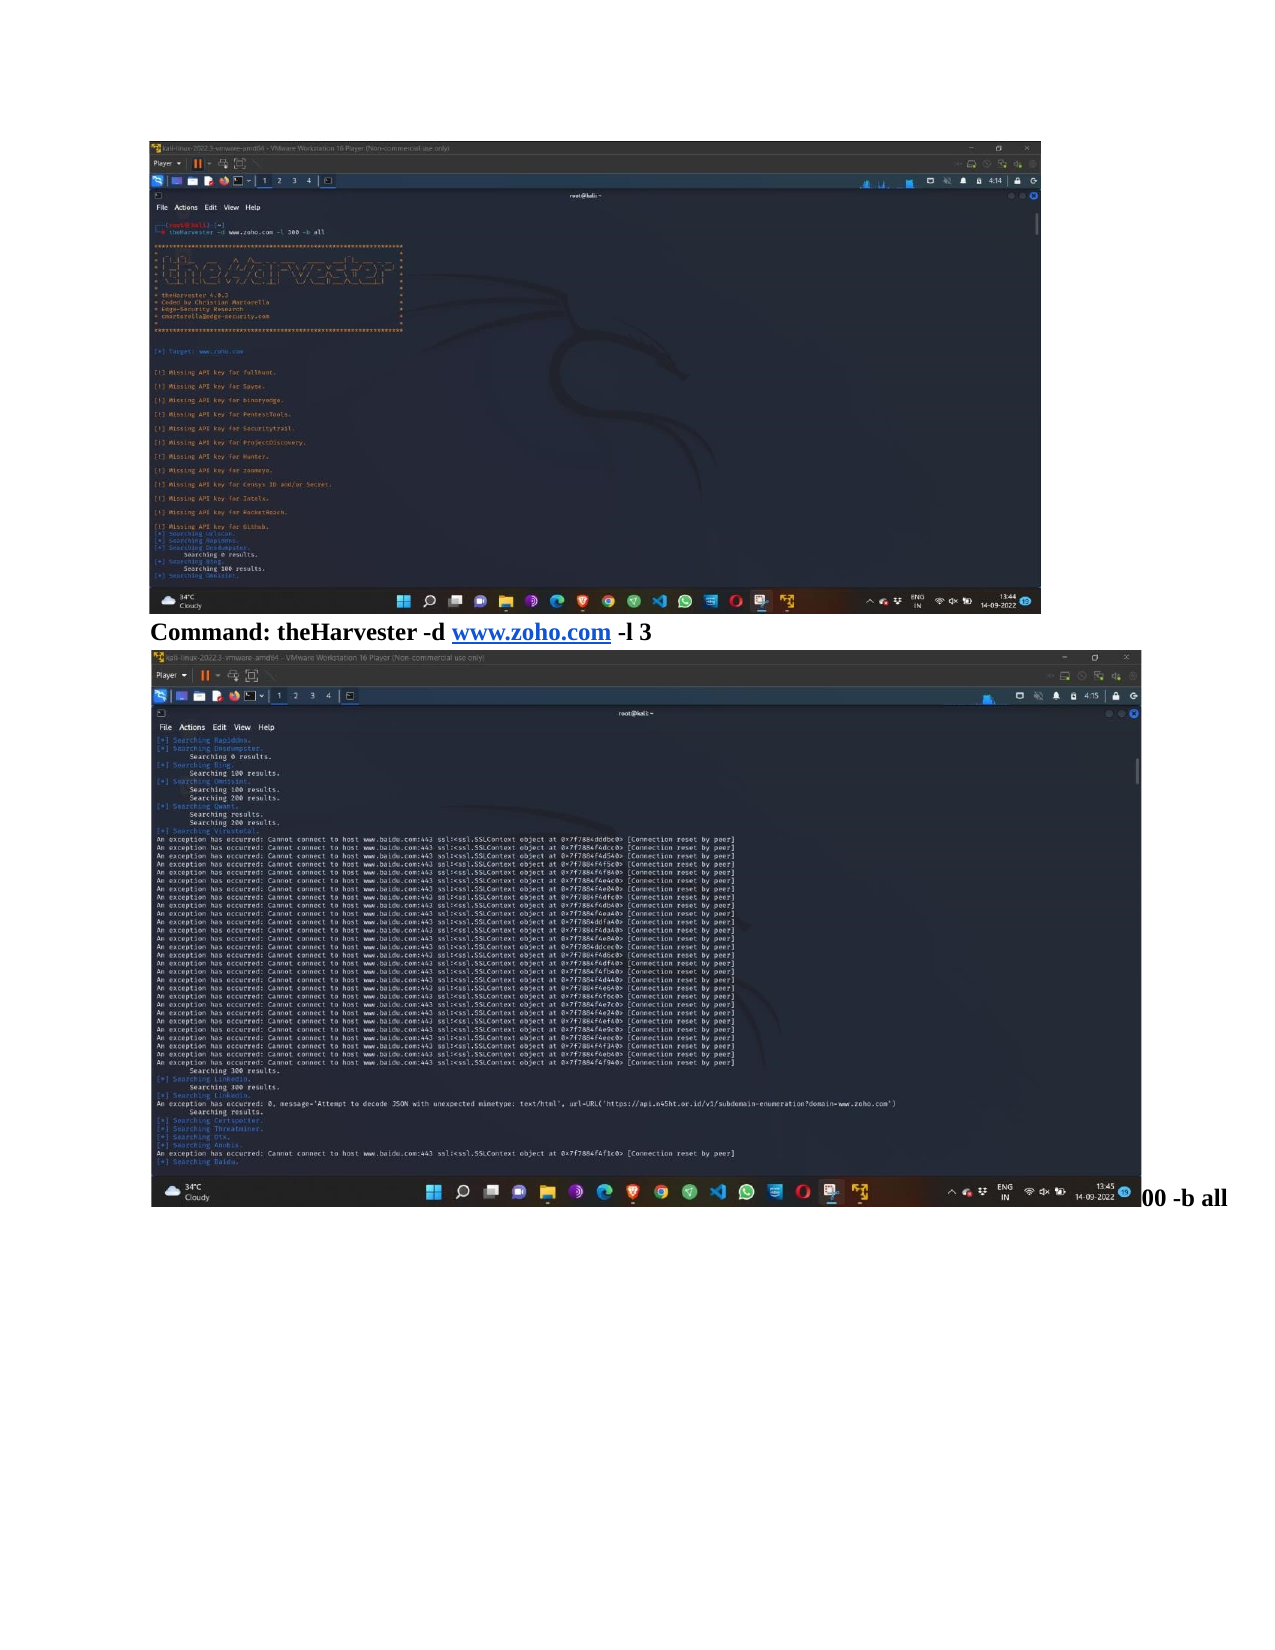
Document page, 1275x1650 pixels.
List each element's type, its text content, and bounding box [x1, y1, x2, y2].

picture [151, 650, 1142, 1207]
picture [149, 141, 1041, 614]
text Command: theHarvester -d www.zoho.com -l 3 [150, 617, 1148, 646]
